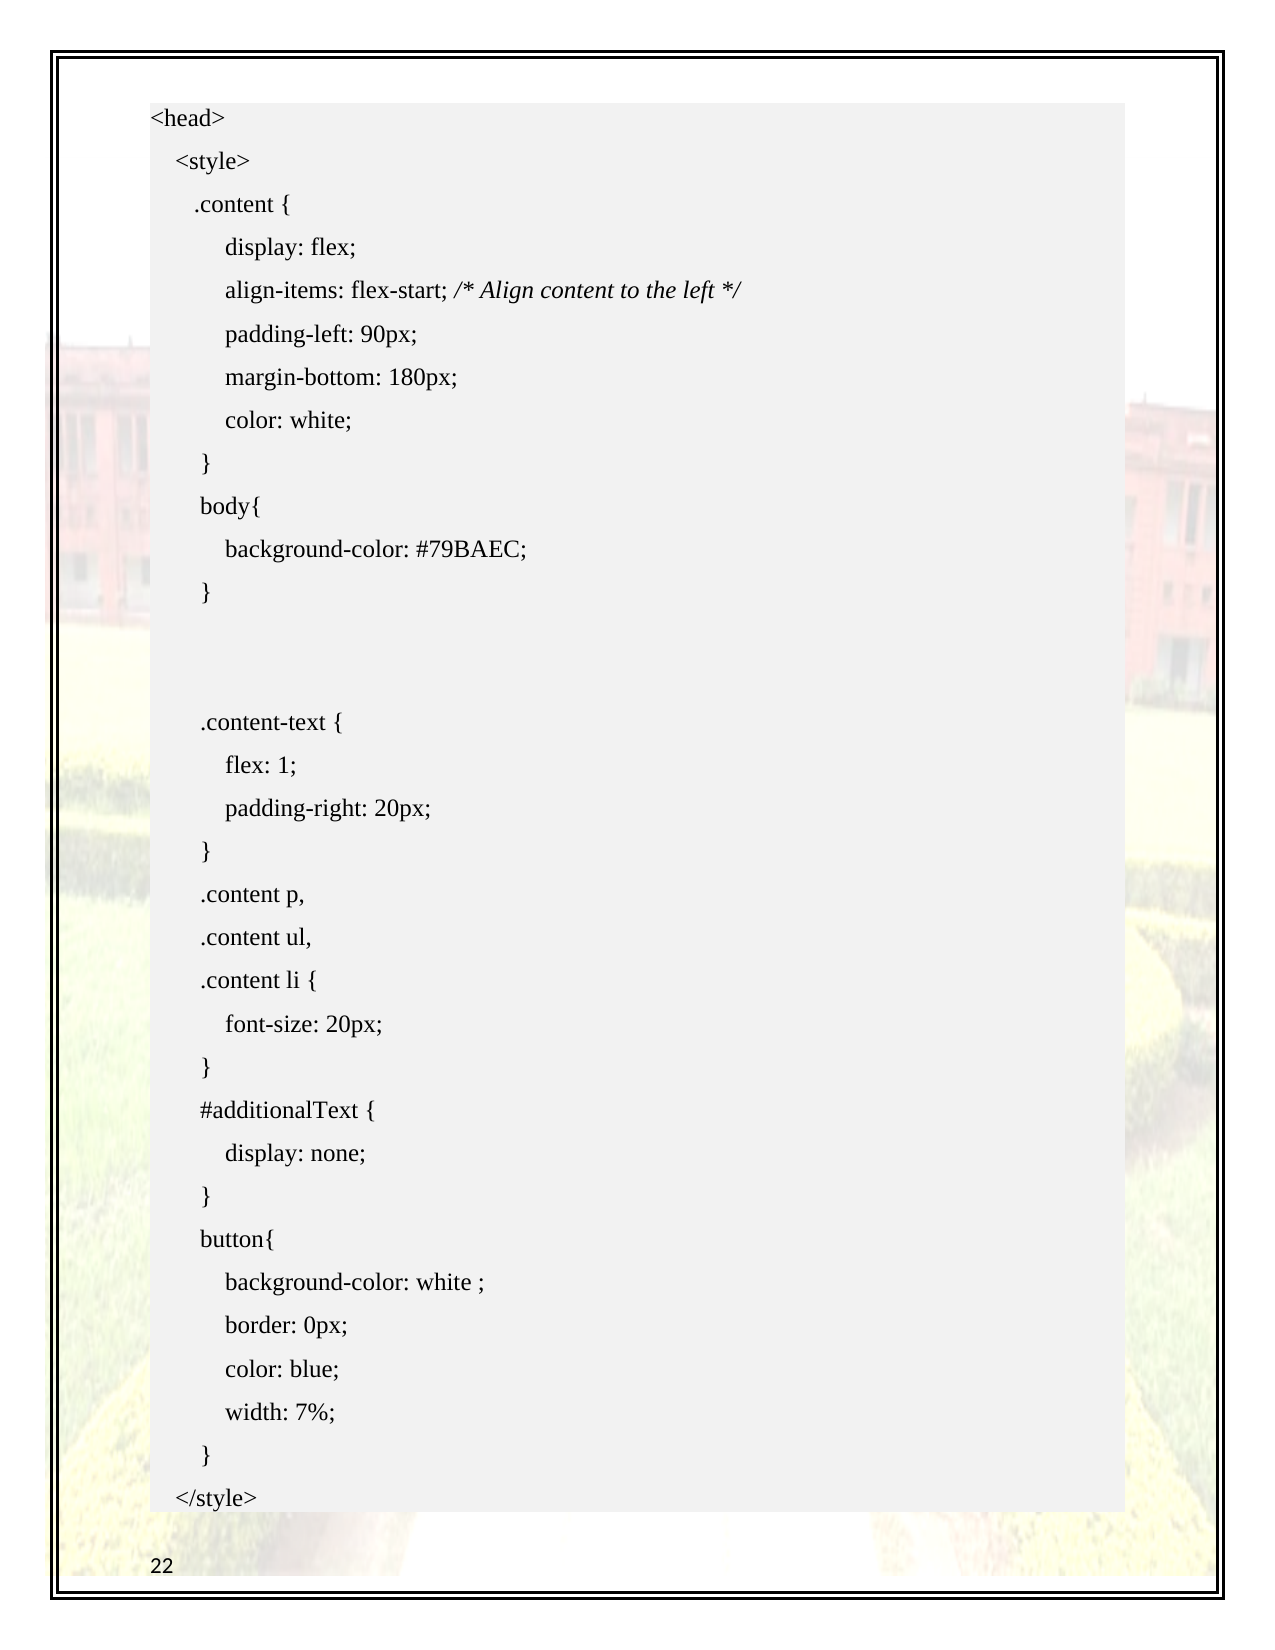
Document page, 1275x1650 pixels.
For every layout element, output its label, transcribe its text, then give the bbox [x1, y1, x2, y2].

text padding-left: 90px; [150, 319, 1125, 347]
text } [150, 1052, 1125, 1081]
text background-color: #79BAEC; [150, 534, 1125, 563]
text color: blue; [150, 1354, 1125, 1382]
text #additionalText { [150, 1095, 1125, 1124]
text display: flex; [150, 232, 1125, 261]
text .content { [150, 189, 1125, 218]
text } [150, 1440, 1125, 1469]
text display: none; [150, 1138, 1125, 1167]
text } [150, 1181, 1125, 1210]
text <style> [150, 146, 1125, 175]
text } [150, 836, 1125, 865]
text } [150, 448, 1125, 477]
text color: white; [150, 405, 1125, 434]
text .content ul, [150, 922, 1125, 951]
text font-size: 20px; [150, 1009, 1125, 1037]
text .content li { [150, 966, 1125, 994]
text padding-right: 20px; [150, 793, 1125, 822]
text } [150, 577, 1125, 606]
text button{ [150, 1224, 1125, 1253]
text width: 7%; [150, 1397, 1125, 1426]
text <head> [150, 103, 1125, 132]
text align-items: flex-start; /* Align content to the left */ [150, 276, 1125, 304]
text body{ [150, 491, 1125, 520]
text </style> [150, 1483, 1125, 1512]
text background-color: white ; [150, 1267, 1125, 1296]
text border: 0px; [150, 1311, 1125, 1339]
text .content p, [150, 879, 1125, 908]
text .content-text { [150, 707, 1125, 736]
text margin-bottom: 180px; [150, 362, 1125, 391]
text flex: 1; [150, 750, 1125, 779]
